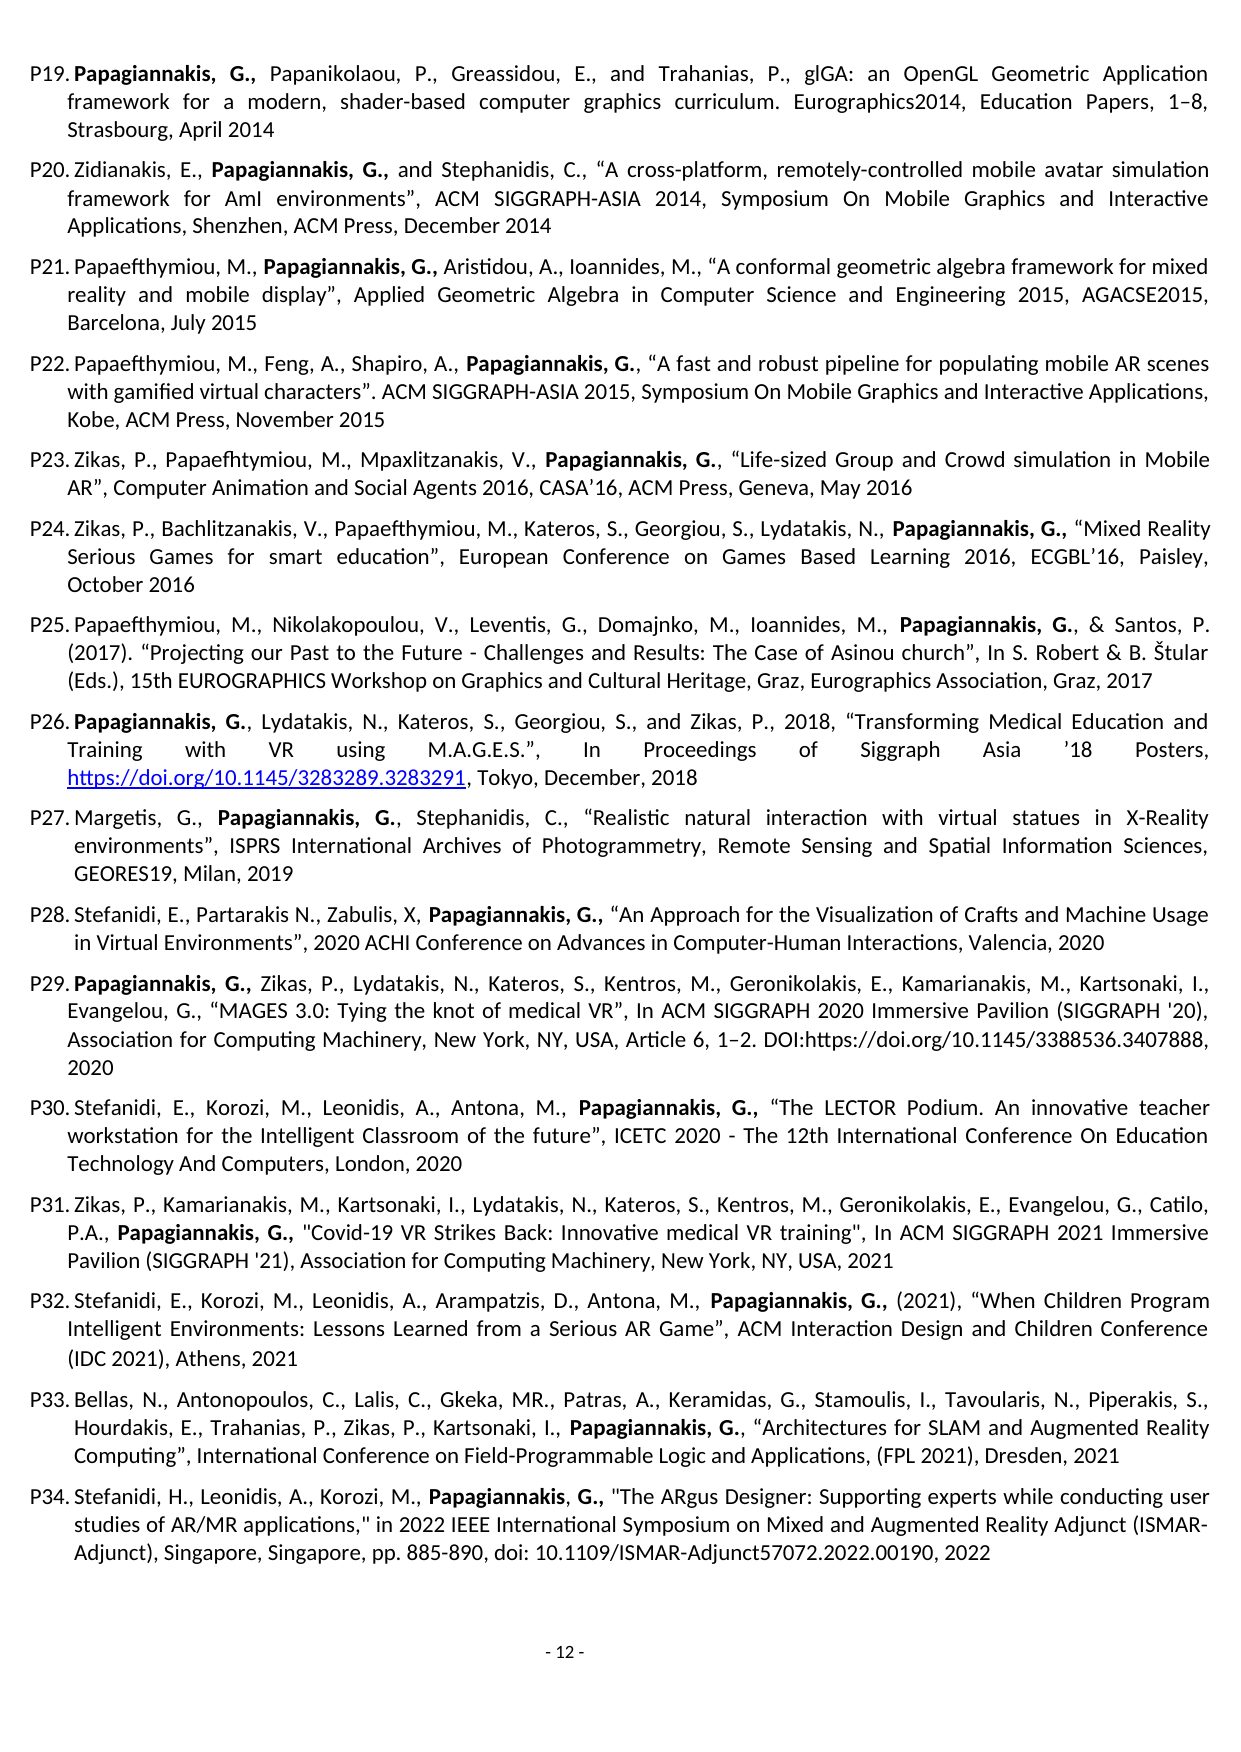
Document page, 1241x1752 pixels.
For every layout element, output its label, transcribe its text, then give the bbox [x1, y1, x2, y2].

list Papagiannakis, G., Lydatakis, N., Kateros, S., Georgiou, S., and Zikas, P., 2018, “Transforming Medical Education and Training with VR using M.A.G.E.S.”, In Proceedings of Siggraph Asia ’18 Posters, https://doi.org/10.1145/3283289.3283291, Tokyo, December, 2018 [29, 707, 1211, 791]
list Stefanidi, E., Korozi, M., Leonidis, A., Antona, M., Papagiannakis, G., “The LECTOR Podium. An innovative teacher workstation for the Intelligent Classroom of the future”, ICETC 2020 - The 12th International Conference On Education Technology And Computers, London, 2020 [29, 1093, 1211, 1177]
list Margetis, G., Papagiannakis, G., Stephanidis, C., “Realistic natural interaction with virtual statues in X-Reality environments”, ISPRS International Archives of Photogrammetry, Remote Sensing and Spatial Information Sciences, GEORES19, Milan, 2019 [29, 803, 1211, 888]
list Bellas, N., Antonopoulos, C., Lalis, C., Gkeka, MR., Patras, A., Keramidas, G., Stamoulis, I., Tavoularis, N., Piperakis, S., Hourdakis, E., Trahanias, P., Zikas, P., Kartsonaki, I., Papagiannakis, G., “Architectures for SLAM and Augmented Reality Computing”, International Conference on Field-Programmable Logic and Applications, (FPL 2021), Dresden, 2021 [29, 1385, 1211, 1469]
list Zikas, P., Bachlitzanakis, V., Papaefthymiou, M., Kateros, S., Georgiou, S., Lydatakis, N., Papagiannakis, G., “Mixed Reality Serious Games for smart education”, European Conference on Games Based Learning 2016, ECGBL’16, Paisley, October 2016 [29, 514, 1211, 598]
list Papaefthymiou, M., Feng, A., Shapiro, A., Papagiannakis, G., “A fast and robust pipeline for populating mobile AR scenes with gamified virtual characters”. ACM SIGGRAPH-ASIA 2015, Symposium On Mobile Graphics and Interactive Applications, Kobe, ACM Press, November 2015 [29, 349, 1211, 433]
list Stefanidi, H., Leonidis, A., Korozi, M., Papagiannakis, G., "The ARgus Designer: Supporting experts while conducting user studies of AR/MR applications," in 2022 IEEE International Symposium on Mixed and Augmented Reality Adjunct (ISMAR-Adjunct), Singapore, Singapore, pp. 885-890, doi: 10.1109/ISMAR-Adjunct57072.2022.00190, 2022 [29, 1482, 1211, 1566]
list Stefanidi, E., Partarakis N., Zabulis, X, Papagiannakis, G., “An Approach for the Visualization of Crafts and Machine Usage in Virtual Environments”, 2020 ACHI Conference on Advances in Computer-Human Interactions, Valencia, 2020 [29, 900, 1211, 956]
list Papaefthymiou, M., Papagiannakis, G., Aristidou, A., Ioannides, M., “A conformal geometric algebra framework for mixed reality and mobile display”, Applied Geometric Algebra in Computer Science and Engineering 2015, AGACSE2015, Barcelona, July 2015 [29, 252, 1211, 336]
list Papagiannakis, G., Papanikolaou, P., Greassidou, E., and Trahanias, P., glGA: an OpenGL Geometric Application framework for a modern, shader-based computer graphics curriculum. Eurographics2014, Education Papers, 1–8, Strasbourg, April 2014 [29, 59, 1211, 143]
list Zidianakis, E., Papagiannakis, G., and Stephanidis, C., “A cross-platform, remotely-controlled mobile avatar simulation framework for AmI environments”, ACM SIGGRAPH-ASIA 2014, Symposium On Mobile Graphics and Interactive Applications, Shenzhen, ACM Press, December 2014 [29, 156, 1211, 240]
list Stefanidi, E., Korozi, M., Leonidis, A., Arampatzis, D., Antona, M., Papagiannakis, G., (2021), “When Children Program Intelligent Environments: Lessons Learned from a Serious AR Game”, ACM Interaction Design and Children Conference (IDC 2021), Athens, 2021 [29, 1286, 1211, 1373]
list Zikas, P., Papaefhtymiou, M., Mpaxlitzanakis, V., Papagiannakis, G., “Life-sized Group and Crowd simulation in Mobile AR”, Computer Animation and Social Agents 2016, CASA’16, ACM Press, Geneva, May 2016 [29, 445, 1211, 501]
list Zikas, P., Kamarianakis, M., Kartsonaki, I., Lydatakis, N., Kateros, S., Kentros, M., Geronikolakis, E., Evangelou, G., Catilo, P.A., Papagiannakis, G., "Covid-19 VR Strikes Back: Innovative medical VR training", In ACM SIGGRAPH 2021 Immersive Pavilion (SIGGRAPH '21), Association for Computing Machinery, New York, NY, USA, 2021 [29, 1190, 1211, 1274]
list Papaefthymiou, M., Nikolakopoulou, V., Leventis, G., Domajnko, M., Ioannides, M., Papagiannakis, G., & Santos, P. (2017). “Projecting our Past to the Future - Challenges and Results: The Case of Asinou church”, In S. Robert & B. Štular (Eds.), 15th EUROGRAPHICS Workshop on Graphics and Cultural Heritage, Graz, Eurographics Association, Graz, 2017 [29, 610, 1211, 694]
list Papagiannakis, G., Zikas, P., Lydatakis, N., Kateros, S., Kentros, M., Geronikolakis, E., Kamarianakis, M., Kartsonaki, I., Evangelou, G., “MAGES 3.0: Tying the knot of medical VR”, In ACM SIGGRAPH 2020 Immersive Pavilion (SIGGRAPH '20), Association for Computing Machinery, New York, NY, USA, Article 6, 1–2. DOI:https://doi.org/10.1145/3388536.3407888, 2020 [29, 969, 1211, 1081]
